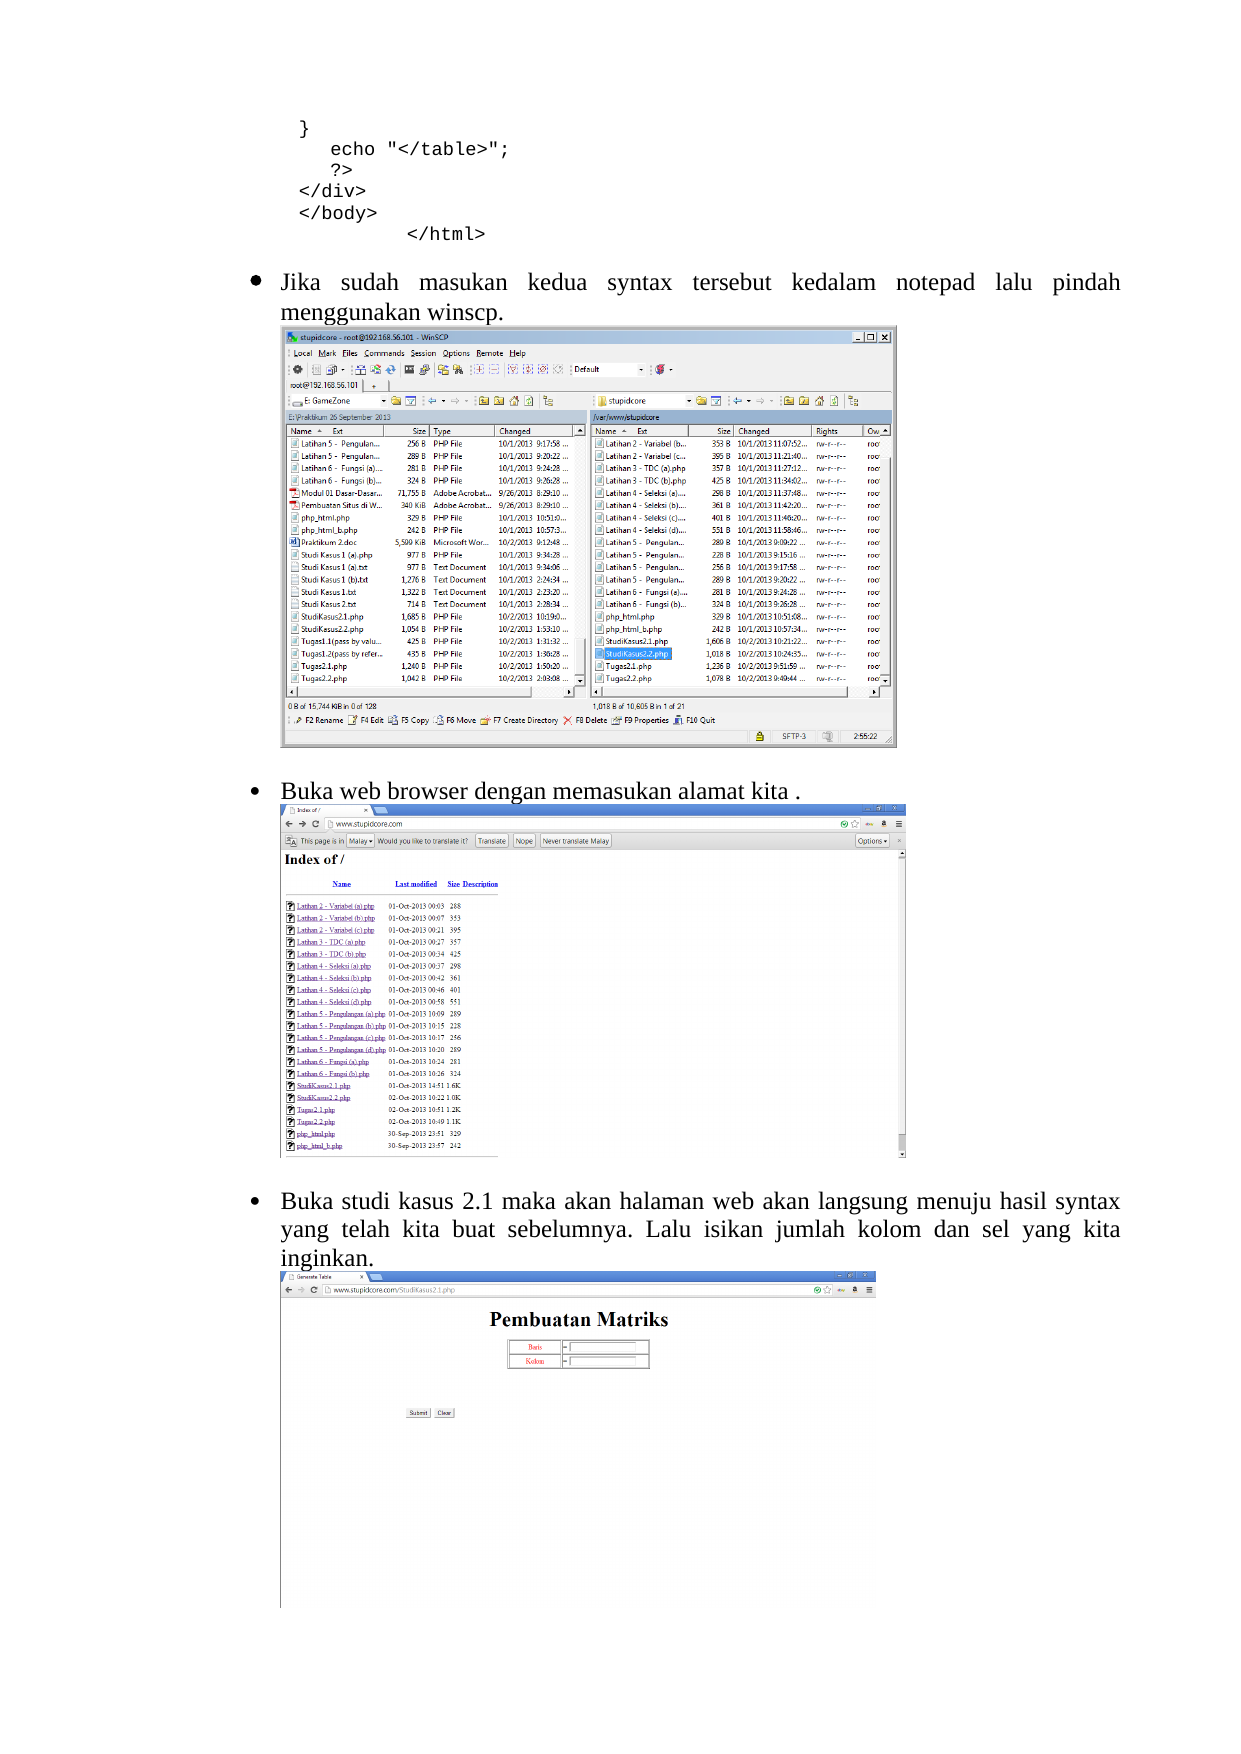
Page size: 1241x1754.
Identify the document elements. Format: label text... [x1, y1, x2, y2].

text </body> [298, 203, 1122, 225]
picture [280, 325, 897, 748]
list Buka web browser dengan memasukan alamat kita . [251, 776, 1122, 804]
text </html> [177, 225, 1122, 246]
text ?> [298, 161, 1122, 182]
picture [280, 804, 906, 1158]
picture [280, 1271, 876, 1608]
text } [298, 118, 1122, 140]
text echo "</table>"; [298, 140, 1122, 161]
list Jika sudah masukan kedua syntax tersebut kedalam notepad lalu pindah menggunakan winscp. [251, 267, 1122, 326]
text </div> [298, 182, 1122, 203]
list Buka studi kasus 2.1 maka akan halaman web akan langsung menuju hasil syntax yang telah kita buat sebelumnya. Lalu isikan jumlah kolom dan sel yang kita inginkan. [251, 1186, 1122, 1272]
